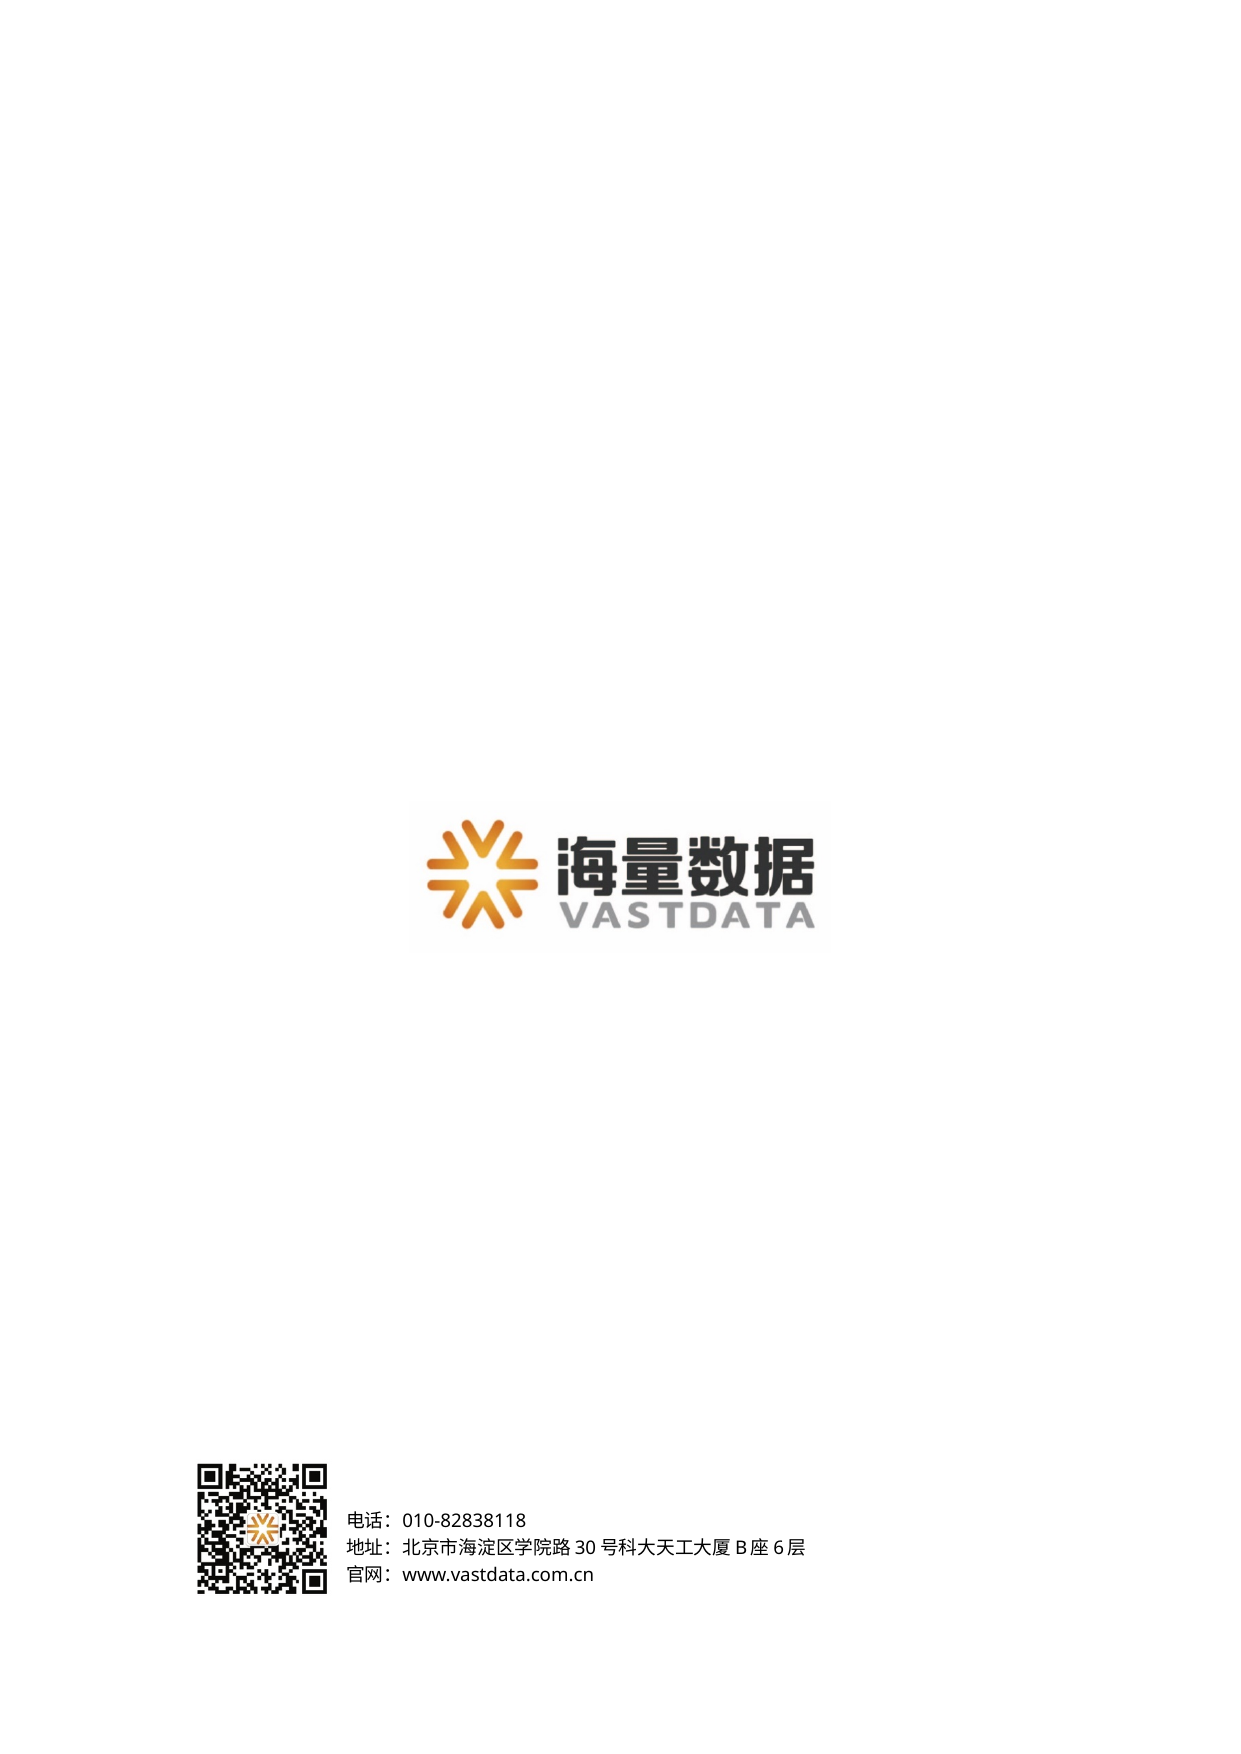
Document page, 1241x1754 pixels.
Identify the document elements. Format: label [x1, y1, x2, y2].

picture [187, 1453, 339, 1604]
picture [408, 801, 832, 953]
